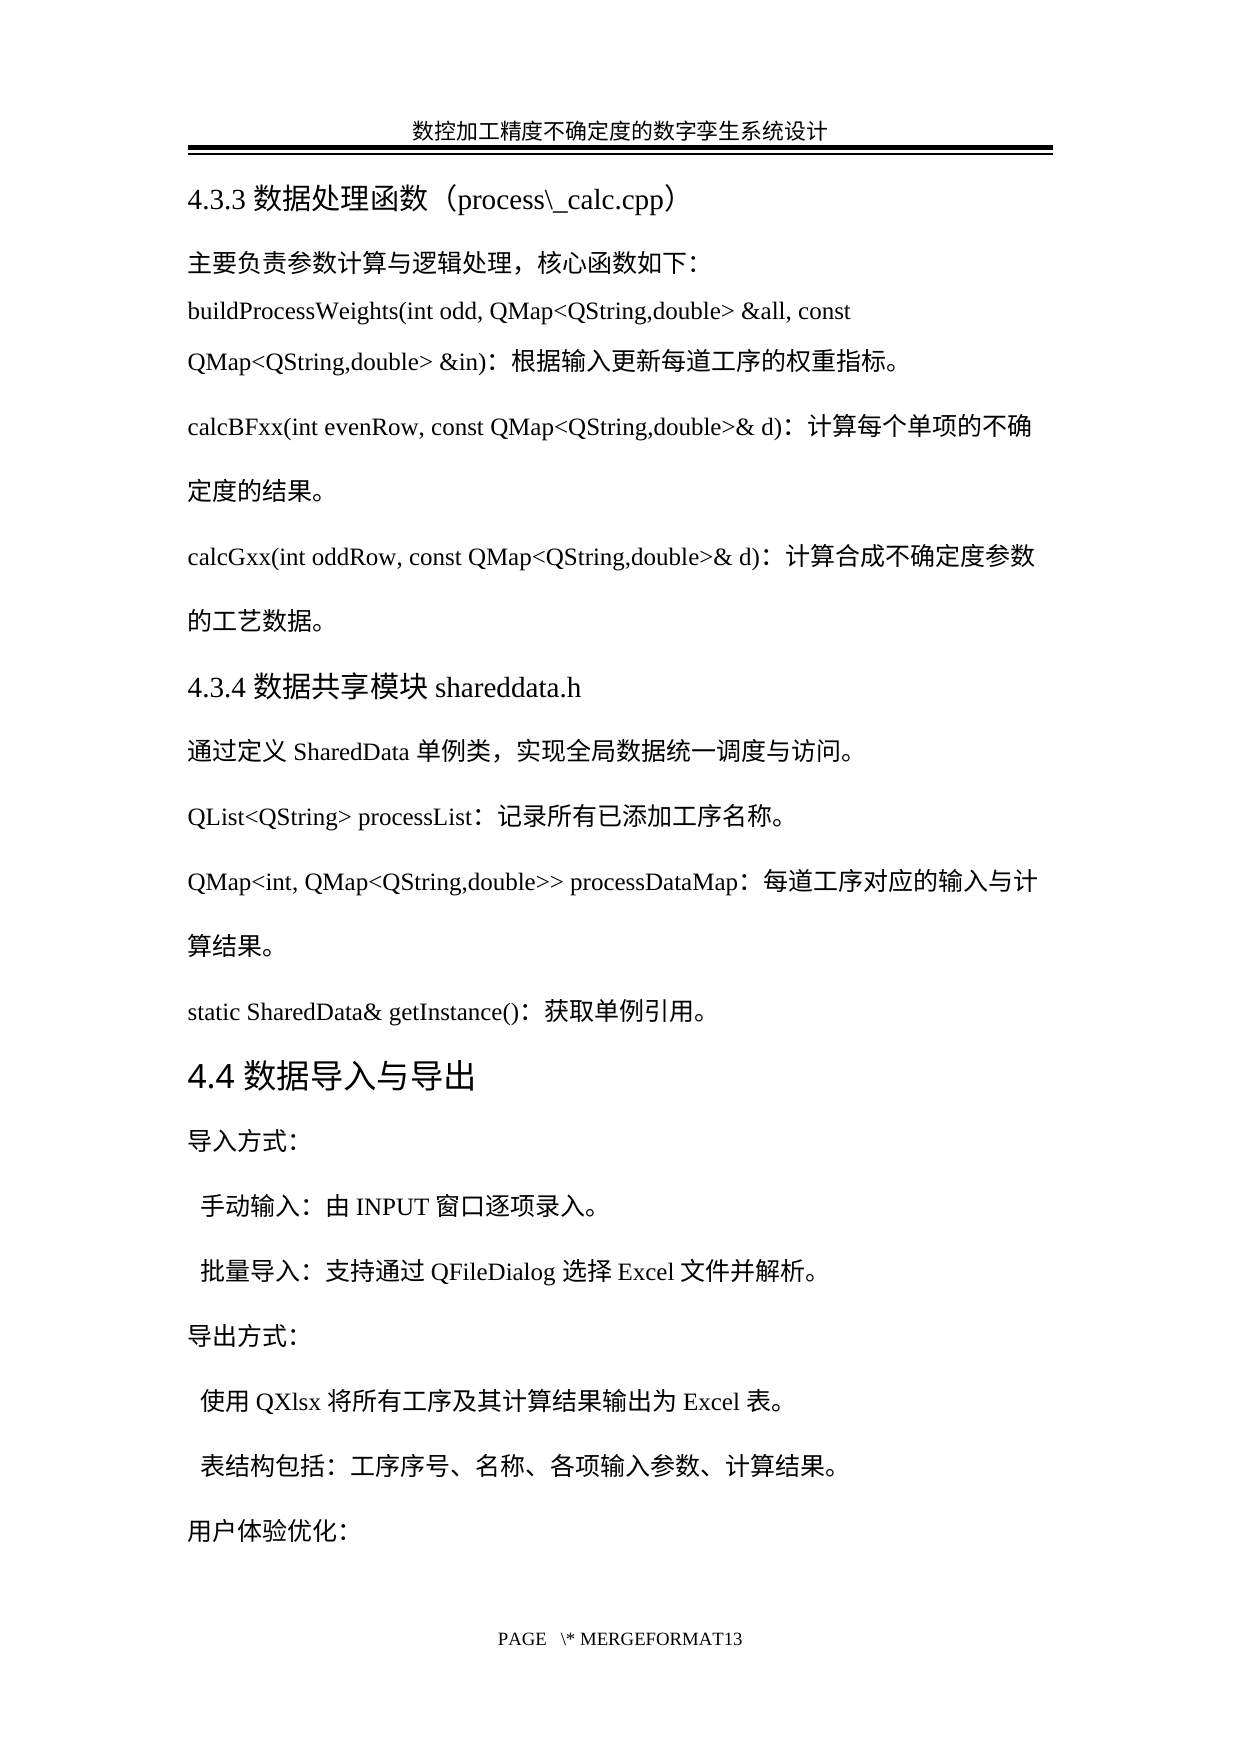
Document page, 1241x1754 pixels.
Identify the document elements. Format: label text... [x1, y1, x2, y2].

text 用户体验优化： [187, 1497, 1053, 1562]
text 导出方式： [187, 1302, 1053, 1367]
text 主要负责参数计算与逻辑处理，核心函数如下： [187, 229, 1053, 294]
text 手动输入：由 INPUT 窗口逐项录入。 [187, 1172, 1053, 1237]
subtitle 4.4 数据导入与导出 [187, 1042, 1053, 1107]
text calcGxx(int oddRow, const QMap<QString,double>& d)：计算合成不确定度参数的工艺数据。 [187, 522, 1053, 652]
text 表结构包括：工序序号、名称、各项输入参数、计算结果。 [187, 1432, 1053, 1497]
text 通过定义 SharedData 单例类，实现全局数据统一调度与访问。 [187, 717, 1053, 782]
text QList<QString> processList：记录所有已添加工序名称。 [187, 782, 1053, 847]
text buildProcessWeights(int odd, QMap<QString,double> &all, const QMap<QString,double> &in)：根据输入更新每道工序的权重指标。 [187, 294, 1053, 392]
text static SharedData& getInstance()：获取单例引用。 [187, 977, 1053, 1042]
text 导入方式： [187, 1107, 1053, 1172]
text QMap<int, QMap<QString,double>> processDataMap：每道工序对应的输入与计算结果。 [187, 847, 1053, 977]
subtitle 4.3.3 数据处理函数（process\_calc.cpp） [187, 164, 1053, 229]
text 使用 QXlsx 将所有工序及其计算结果输出为 Excel 表。 [187, 1367, 1053, 1432]
subtitle 4.3.4 数据共享模块 shareddata.h [187, 652, 1053, 717]
text 批量导入：支持通过 QFileDialog 选择 Excel 文件并解析。 [187, 1237, 1053, 1302]
text calcBFxx(int evenRow, const QMap<QString,double>& d)：计算每个单项的不确定度的结果。 [187, 392, 1053, 522]
